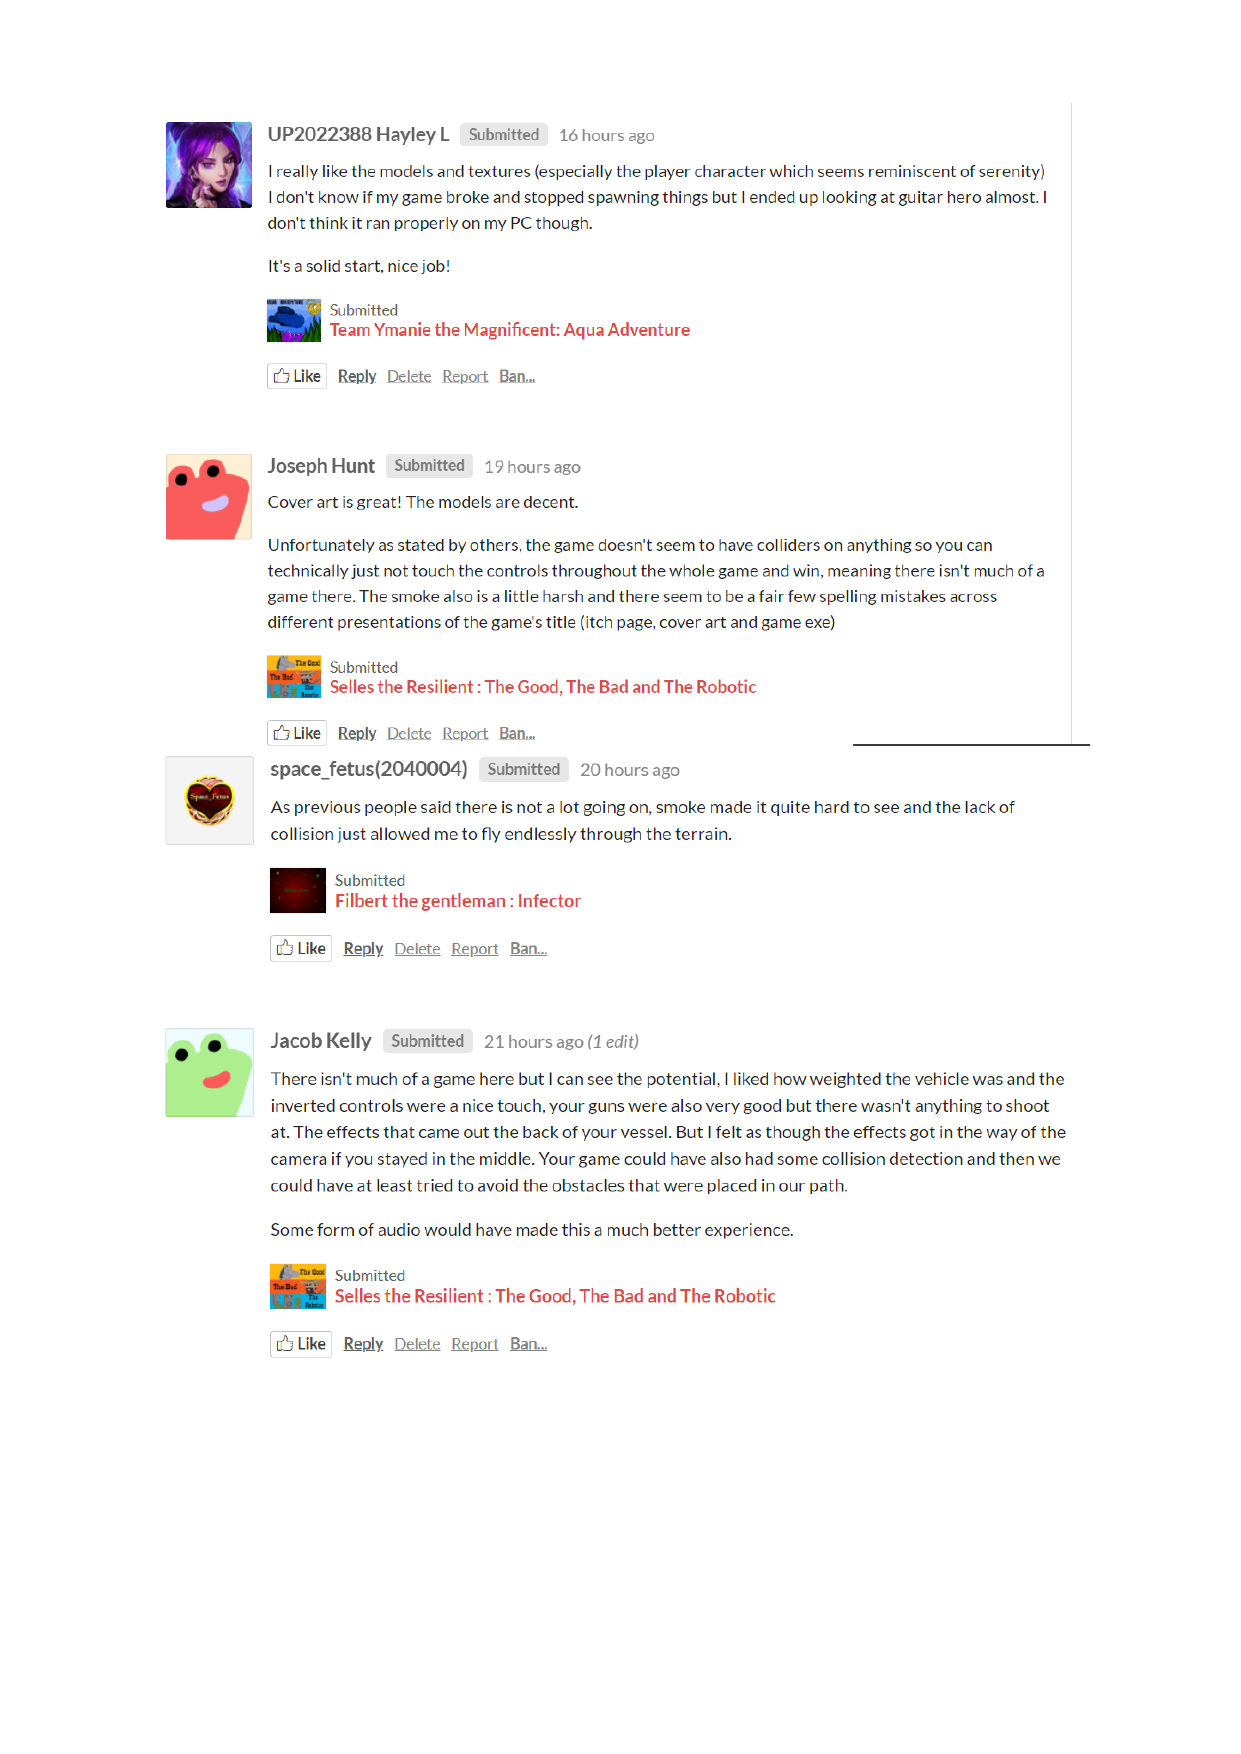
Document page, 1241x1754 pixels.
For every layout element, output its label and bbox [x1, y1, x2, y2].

picture [150, 748, 1091, 1405]
picture [150, 103, 1091, 746]
